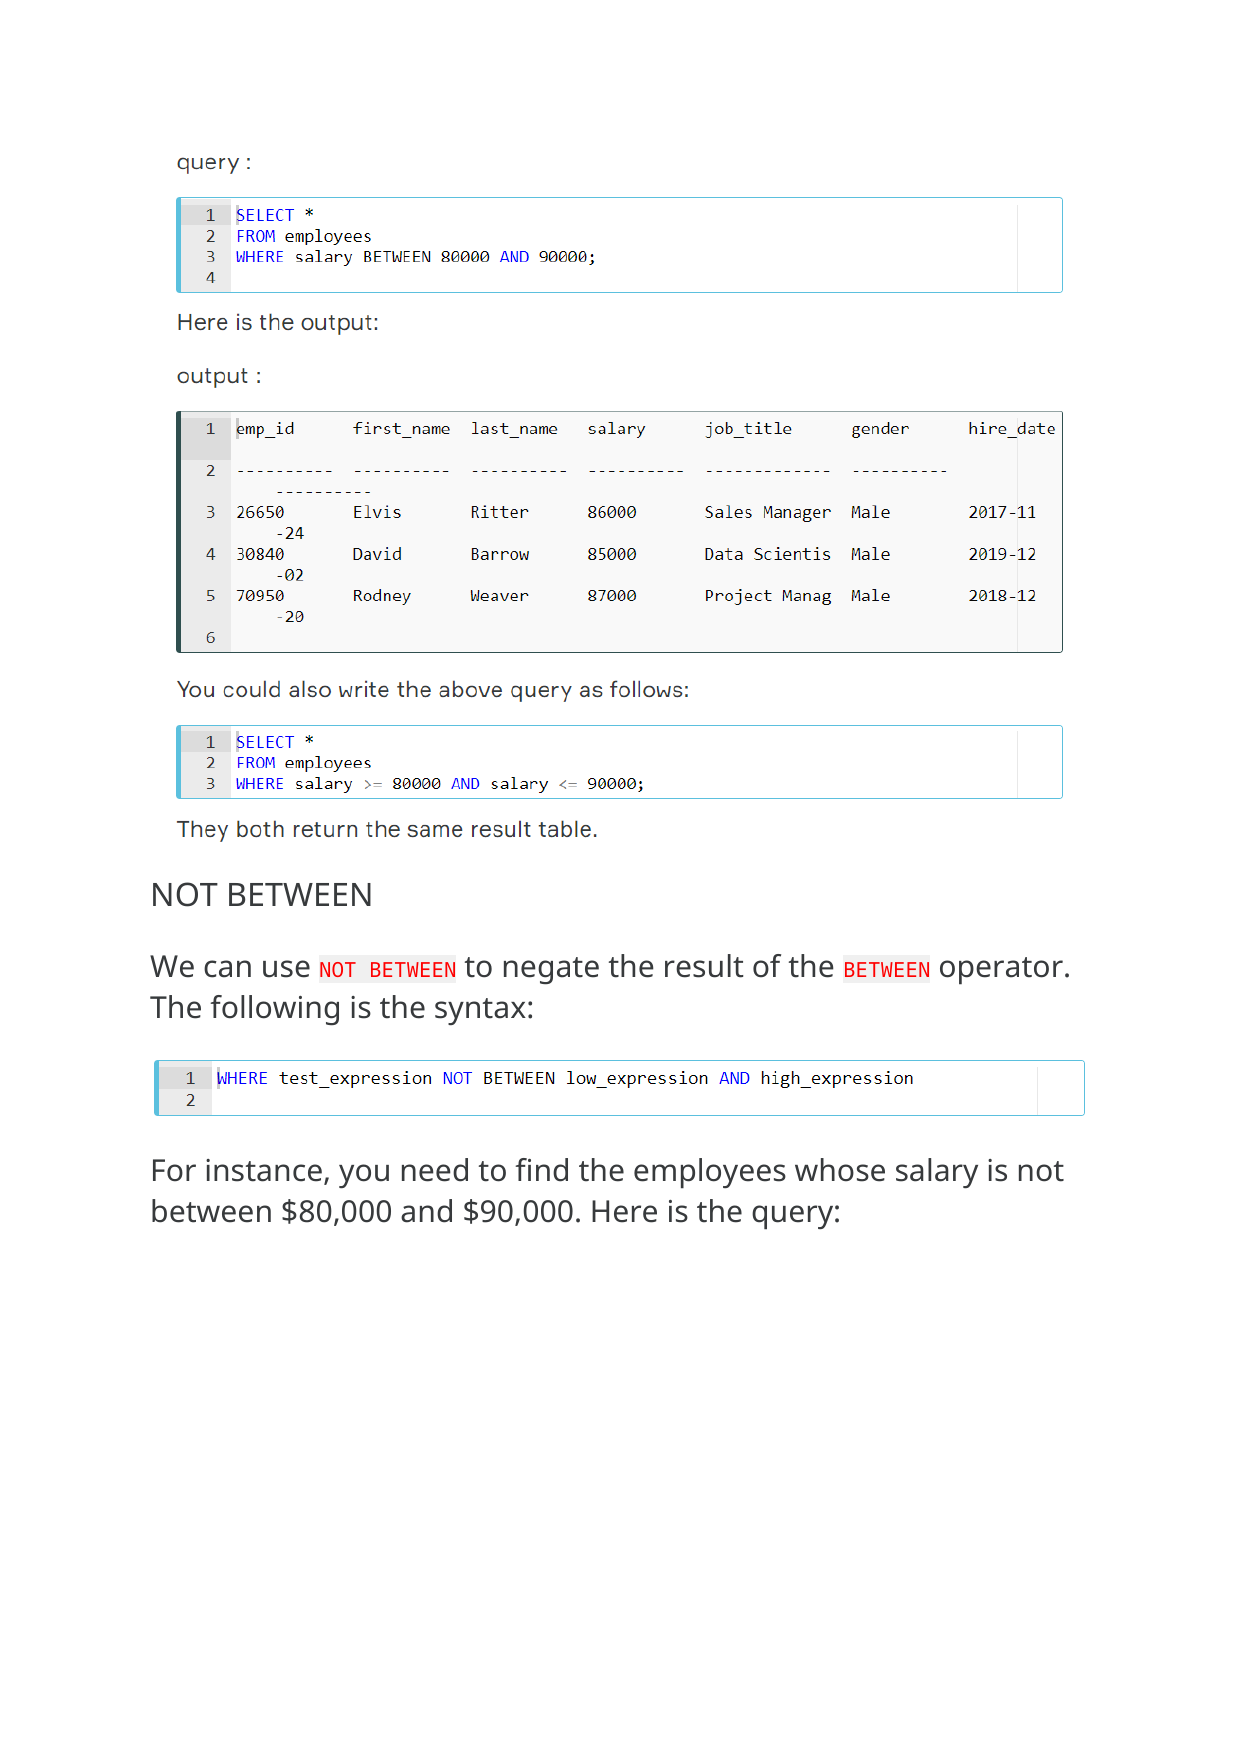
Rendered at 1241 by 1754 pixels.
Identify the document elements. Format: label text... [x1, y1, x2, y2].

subtitle NOT BETWEEN [150, 872, 1090, 916]
picture [170, 150, 1071, 843]
text For instance, you need to find the employees whose salary is not between $80,000 and $90,000. Here is the query: [842, 1149, 1090, 1231]
picture [150, 1056, 1089, 1120]
text We can use NOT BETWEEN to negate the result of the BETWEEN operator. The following is the syntax: [150, 945, 1090, 1027]
